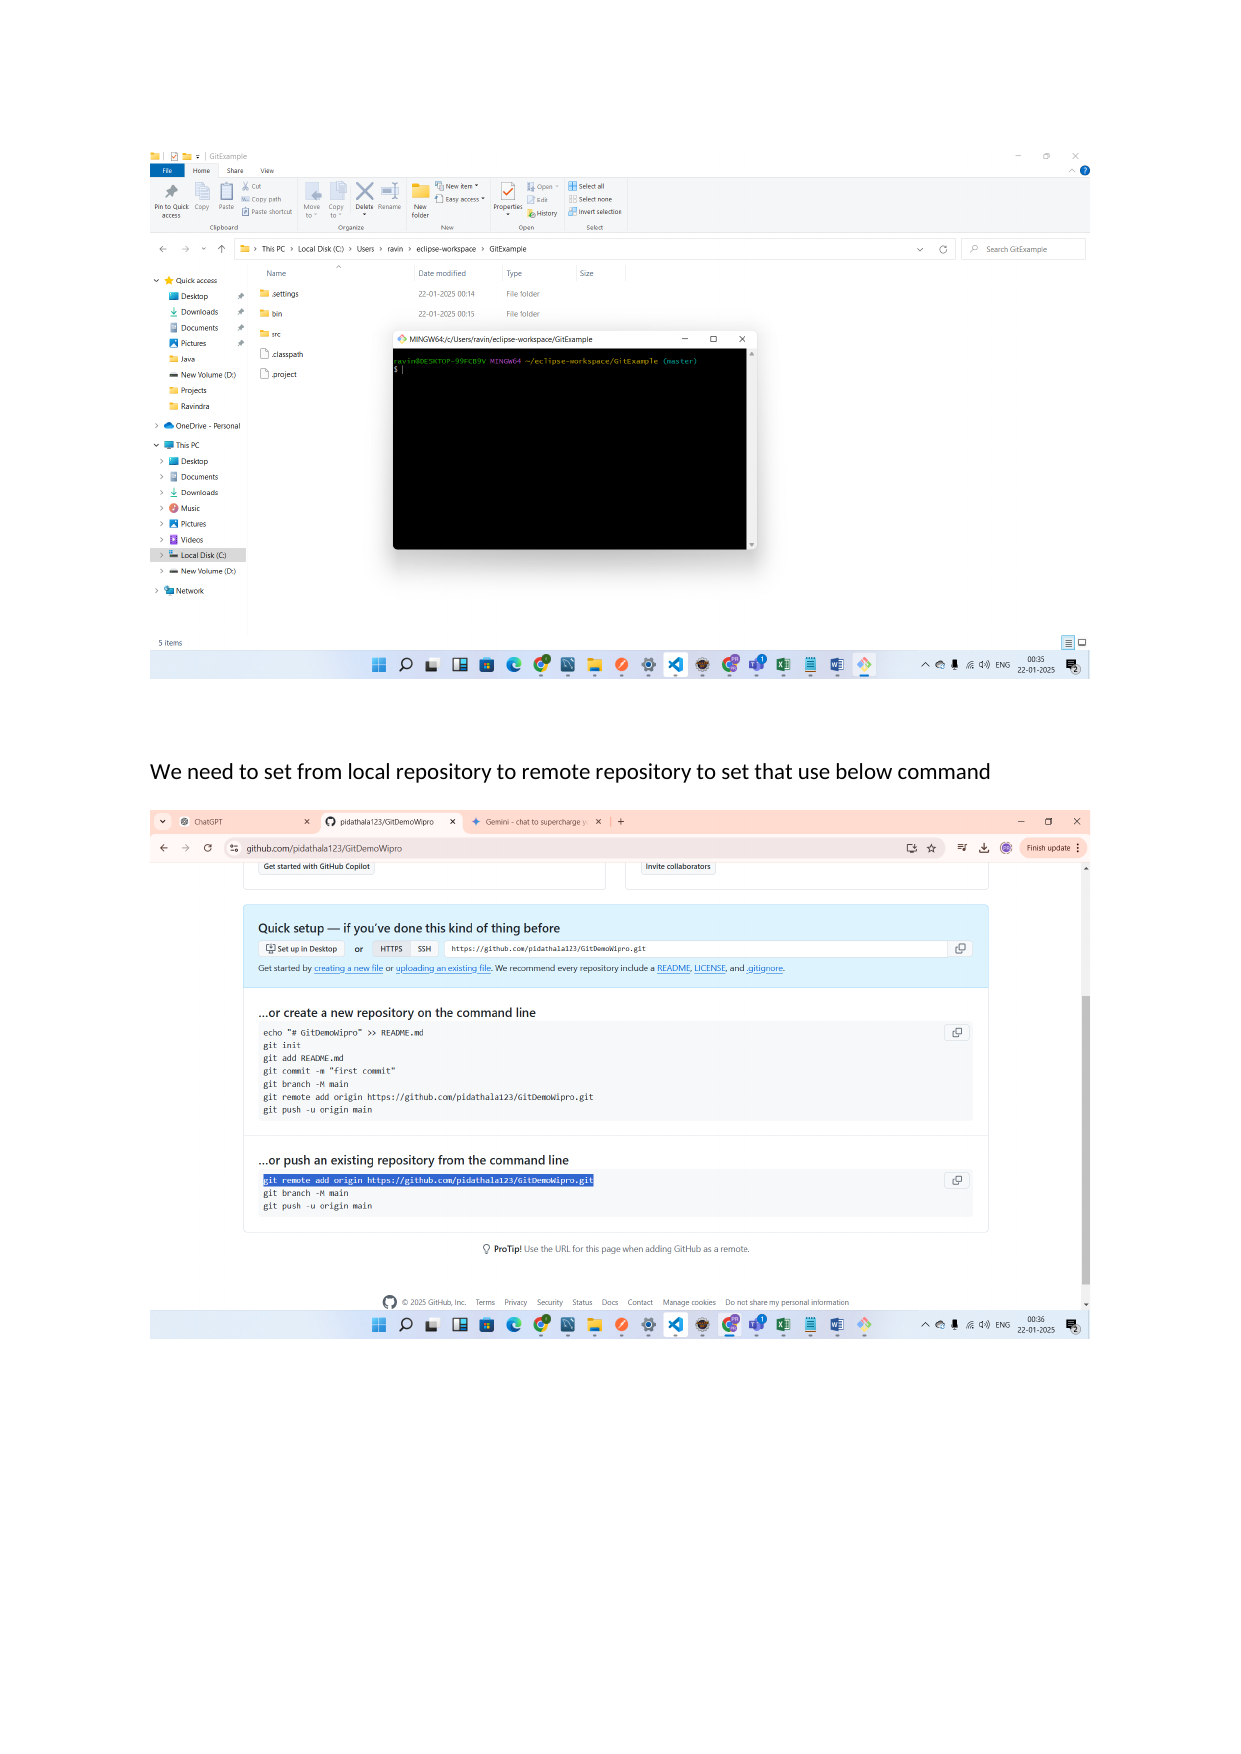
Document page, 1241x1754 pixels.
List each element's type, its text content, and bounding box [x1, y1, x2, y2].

picture [150, 810, 1091, 1339]
picture [150, 150, 1091, 679]
text We need to set from local repository to remote repository to set that use below command [150, 757, 1090, 785]
